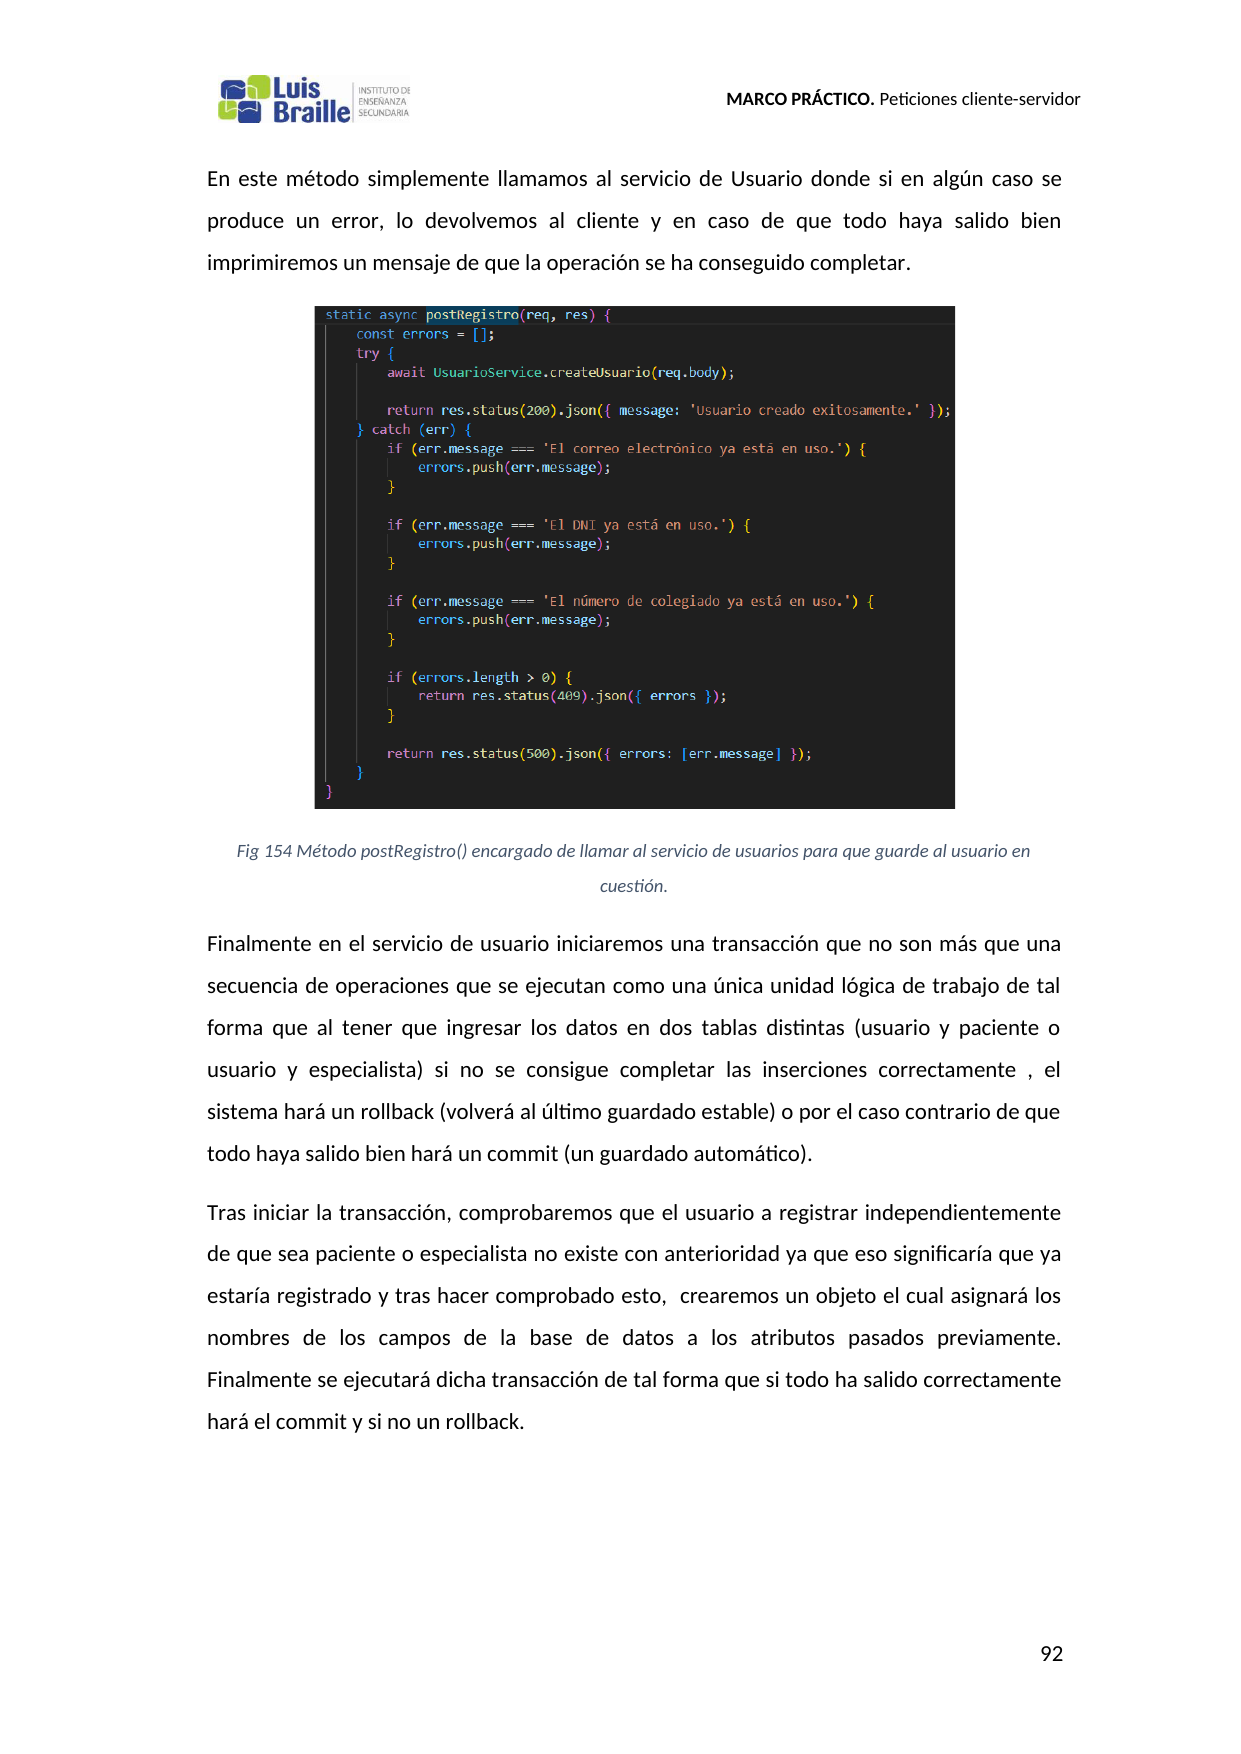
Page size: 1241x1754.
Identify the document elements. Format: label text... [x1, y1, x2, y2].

text Tras iniciar la transacción, comprobaremos que el usuario a registrar independientemente de que sea paciente o especialista no existe con anterioridad ya que eso significaría que ya estaría registrado y tras hacer comprobado esto, crearemos un objeto el cual asignará los nombres de los campos de la base de datos a los atributos pasados previamente. Finalmente se ejecutará dicha transacción de tal forma que si todo ha salido correctamente hará el commit y si no un rollback. [207, 1198, 1063, 1436]
text Finalmente en el servicio de usuario iniciaremos una transacción que no son más que una secuencia de operaciones que se ejecutan como una única unidad lógica de trabajo de tal forma que al tener que ingresar los datos en dos tablas distintas (usuario y paciente o usuario y especialista) si no se consigue completar las inserciones correctamente , el sistema hará un rollback (volverá al último guardado estable) o por el caso contrario de que todo haya salido bien hará un commit (un guardado automático). [207, 929, 1063, 1167]
text Fig 154 Método postRegistro() encargado de llamar al servicio de usuarios para que guarde al usuario en cuestión. [207, 839, 1063, 897]
text En este método simplemente llamamos al servicio de Usuario donde si en algún caso se produce un error, lo devolvemos al cliente y en caso de que todo haya salido bien imprimiremos un mensaje de que la operación se ha conseguido completar. [207, 164, 1063, 276]
picture [314, 306, 956, 809]
